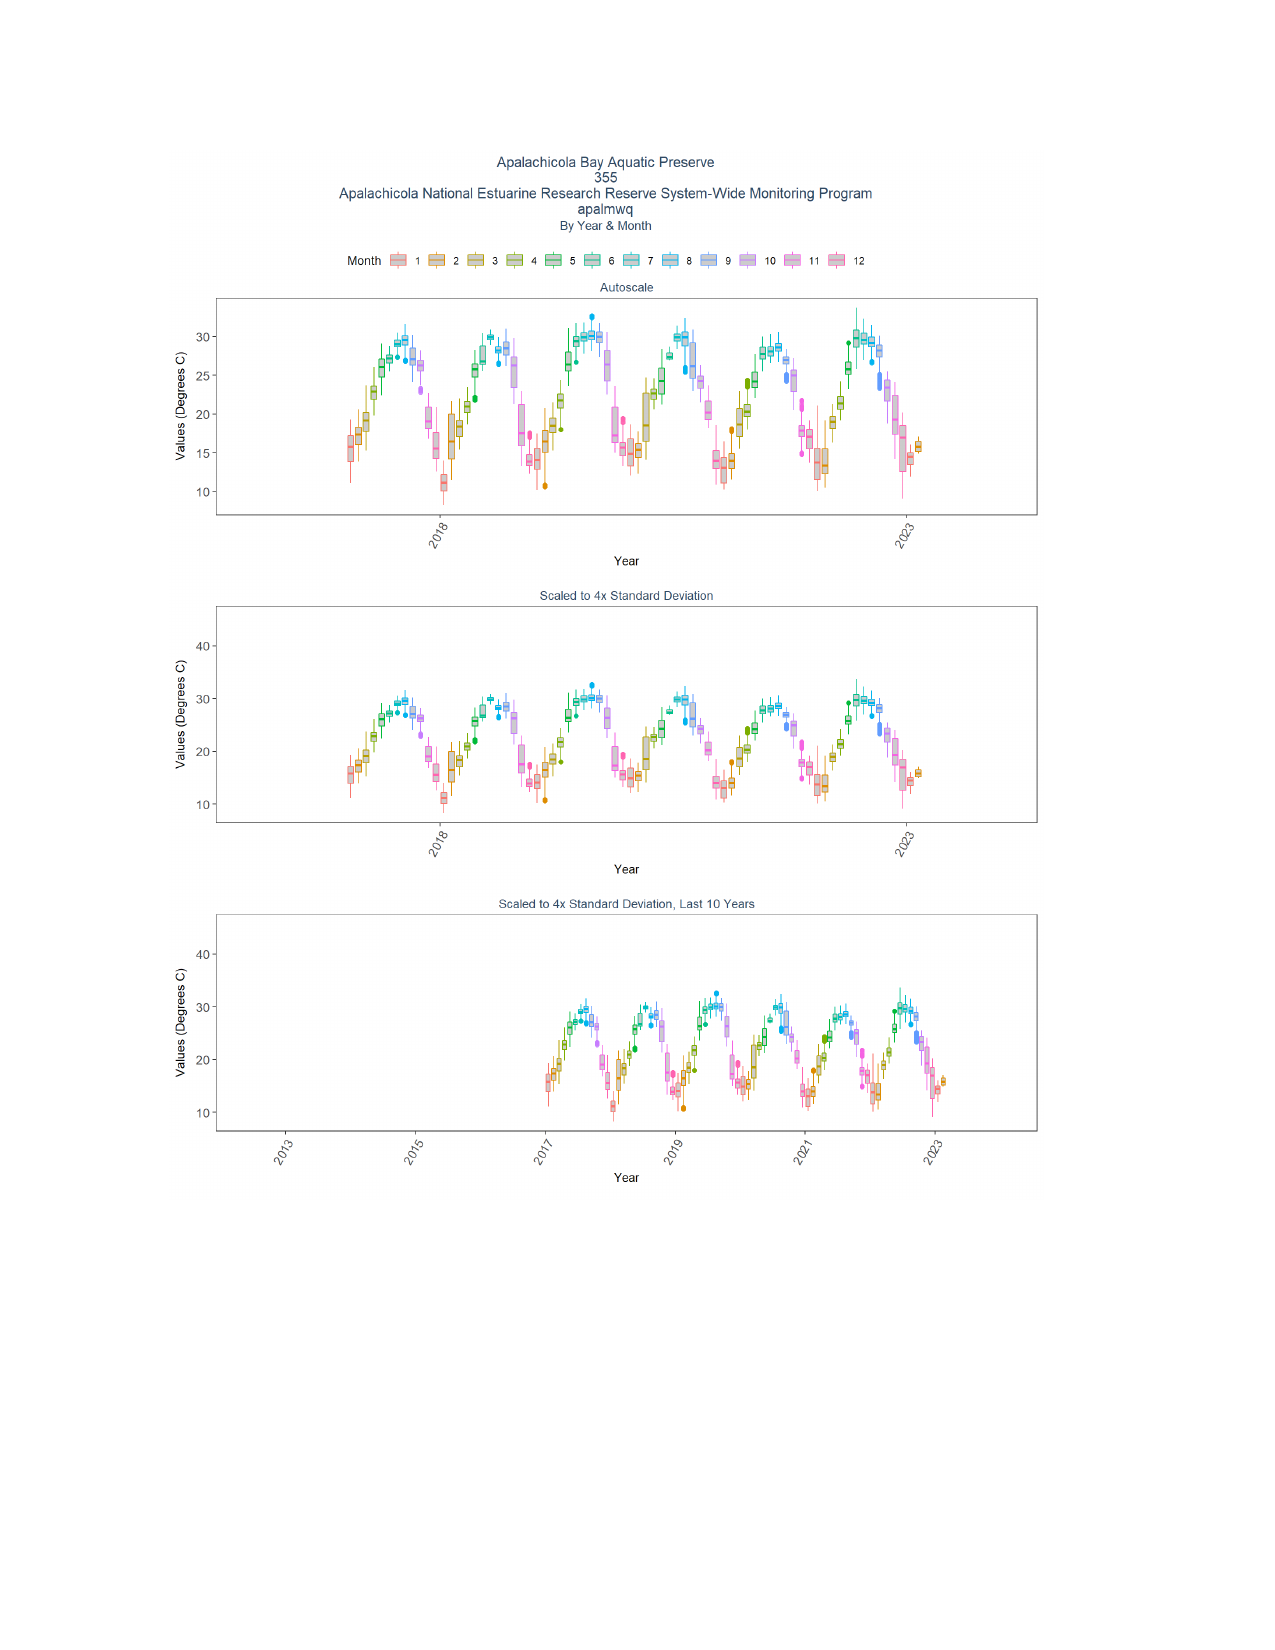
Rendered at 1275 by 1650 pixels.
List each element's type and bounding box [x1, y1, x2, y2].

picture [168, 150, 1044, 1200]
